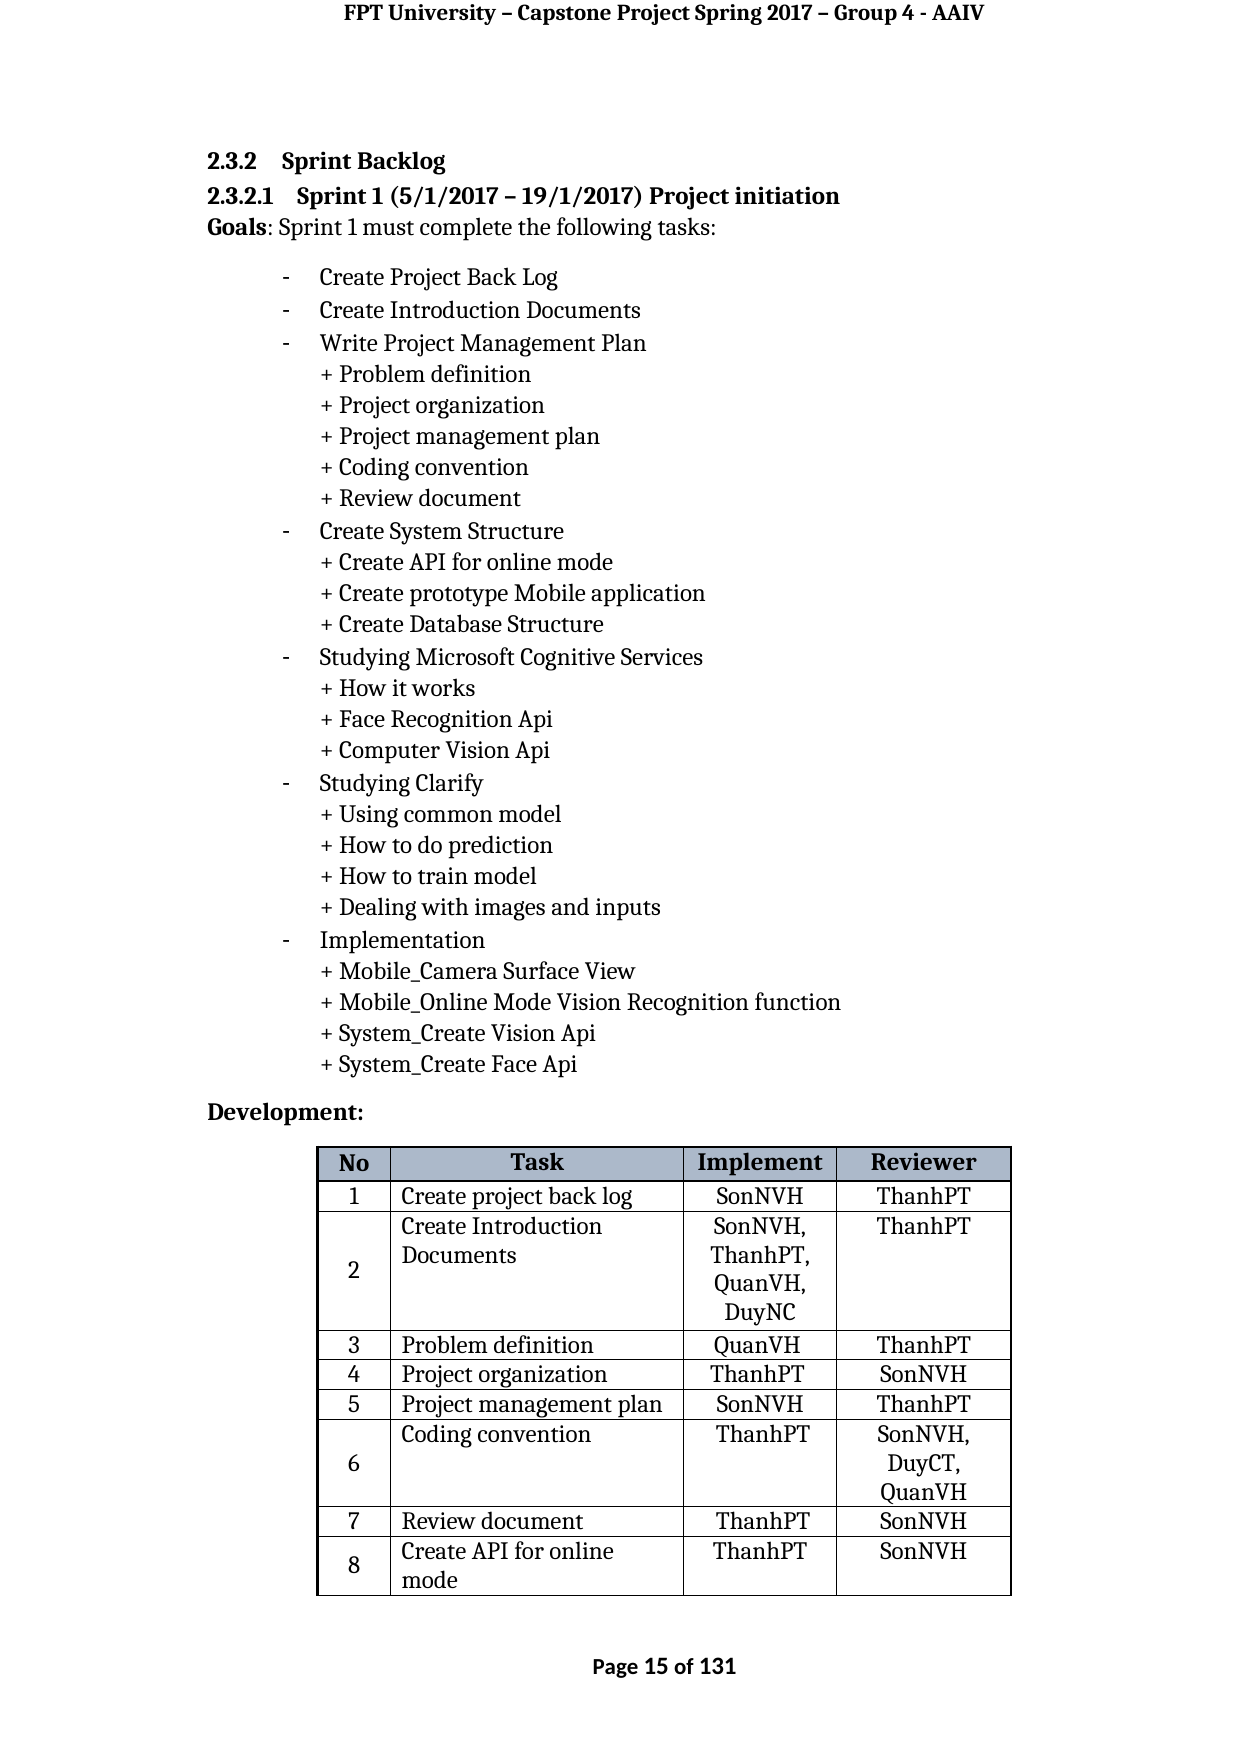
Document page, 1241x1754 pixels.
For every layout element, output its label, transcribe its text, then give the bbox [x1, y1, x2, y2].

table_cell ThanhPT [684, 1507, 836, 1536]
table_cell Review document [391, 1507, 683, 1536]
table_cell SonNVH [684, 1182, 836, 1211]
table_cell 4 [319, 1360, 390, 1389]
text Goals: Sprint 1 must complete the following tasks: [207, 213, 1122, 242]
list + System_Create Face Api [319, 1050, 1122, 1079]
list + How it works [319, 674, 1122, 703]
table_cell ThanhPT [837, 1212, 1010, 1329]
table_header No [319, 1148, 390, 1180]
table_cell SonNVH [837, 1360, 1010, 1389]
list + Create Database Structure [319, 610, 1122, 639]
table_cell Create Introduction Documents [391, 1212, 683, 1329]
list + Face Recognition Api [319, 705, 1122, 734]
table_cell Create project back log [391, 1182, 683, 1211]
table_cell ThanhPT [684, 1360, 836, 1389]
table_cell ThanhPT [837, 1182, 1010, 1211]
table_cell Create API for online mode [391, 1537, 683, 1594]
list Create System Structure [282, 515, 1122, 545]
table_cell Project organization [391, 1360, 683, 1389]
list + Dealing with images and inputs [319, 893, 1122, 922]
table_cell 7 [319, 1507, 390, 1536]
table_cell Project management plan [391, 1390, 683, 1419]
table_header Reviewer [837, 1148, 1010, 1180]
subtitle Sprint 1 (5/1/2017 – 19/1/2017) Project initiation [207, 182, 1122, 211]
list Studying Clarify [282, 767, 1122, 797]
list + Coding convention [319, 453, 1122, 482]
table_cell QuanVH [684, 1331, 836, 1359]
table_cell SonNVH, ThanhPT, QuanVH, DuyNC [684, 1212, 836, 1329]
list + Mobile_Camera Surface View [319, 957, 1122, 986]
table_cell 5 [319, 1390, 390, 1419]
list + Project organization [319, 391, 1122, 419]
list Create Introduction Documents [282, 294, 1122, 324]
table_cell 2 [319, 1212, 390, 1329]
table_cell ThanhPT [837, 1390, 1010, 1419]
table_cell 6 [319, 1420, 390, 1506]
list + Create API for online mode [319, 548, 1122, 577]
subtitle Sprint Backlog [207, 147, 1122, 176]
table_header Task [391, 1148, 683, 1180]
text Development: [207, 1098, 1122, 1127]
list + Computer Vision Api [319, 736, 1122, 765]
table_cell SonNVH [837, 1507, 1010, 1536]
list + Mobile_Online Mode Vision Recognition function [319, 988, 1122, 1017]
table_cell SonNVH, DuyCT, QuanVH [837, 1420, 1010, 1506]
table_cell ThanhPT [684, 1537, 836, 1594]
table_cell ThanhPT [837, 1331, 1010, 1359]
list + Using common model [319, 800, 1122, 829]
table_cell 1 [319, 1182, 390, 1211]
table_cell 8 [319, 1537, 390, 1594]
list Implementation [282, 924, 1122, 954]
list + How to train model [319, 862, 1122, 891]
table_cell SonNVH [684, 1390, 836, 1419]
list + Project management plan [319, 422, 1122, 451]
table_cell ThanhPT [684, 1420, 836, 1506]
list + Review document [319, 484, 1122, 513]
list Studying Microsoft Cognitive Services [282, 641, 1122, 671]
table_header Implement [684, 1148, 836, 1180]
list + Problem definition [319, 360, 1122, 388]
table_cell SonNVH [837, 1537, 1010, 1594]
list Create Project Back Log [282, 261, 1122, 291]
list + Create prototype Mobile application [319, 579, 1122, 608]
table_cell Problem definition [391, 1331, 683, 1359]
list Write Project Management Plan [282, 327, 1122, 357]
table_cell 3 [319, 1331, 390, 1359]
list + How to do prediction [319, 831, 1122, 860]
table_cell Coding convention [391, 1420, 683, 1506]
list + System_Create Vision Api [319, 1019, 1122, 1048]
